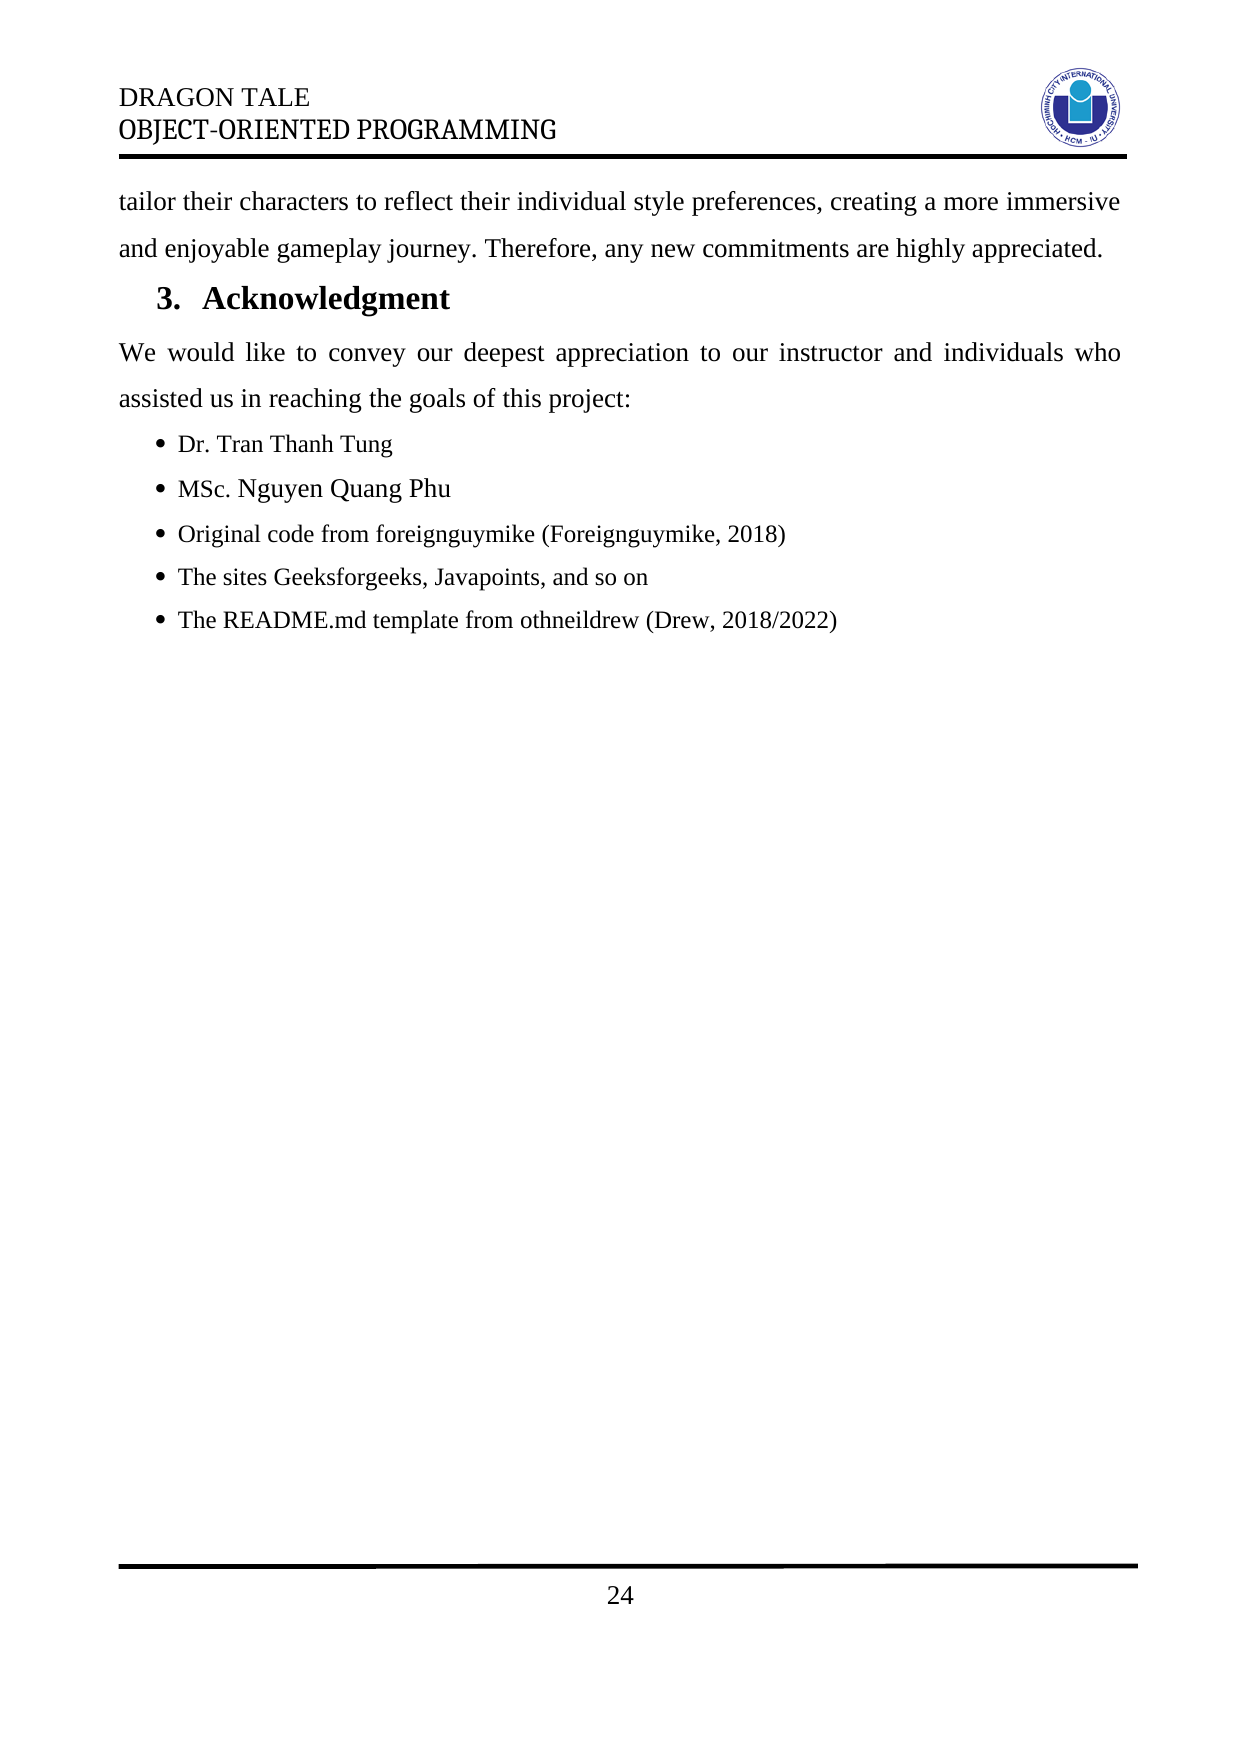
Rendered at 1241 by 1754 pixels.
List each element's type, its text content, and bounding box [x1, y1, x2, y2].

list Acknowledgment [156, 278, 1122, 317]
list The sites Geeksforgeeks, Javapoints, and so on [156, 562, 1122, 591]
list Original code from foreignguymike (Foreignguymike, 2018) [156, 519, 1122, 548]
picture [1038, 66, 1122, 149]
text We would like to convey our deepest appreciation to our instructor and individuals who assisted us in reaching the goals of this project: [118, 336, 1122, 414]
list The README.md template from othneildrew (Drew, 2018/2022) [156, 605, 1122, 634]
list Dr. Tran Thanh Tung [156, 429, 1122, 458]
list MSc. Nguyen Quang Phu [156, 472, 1122, 503]
